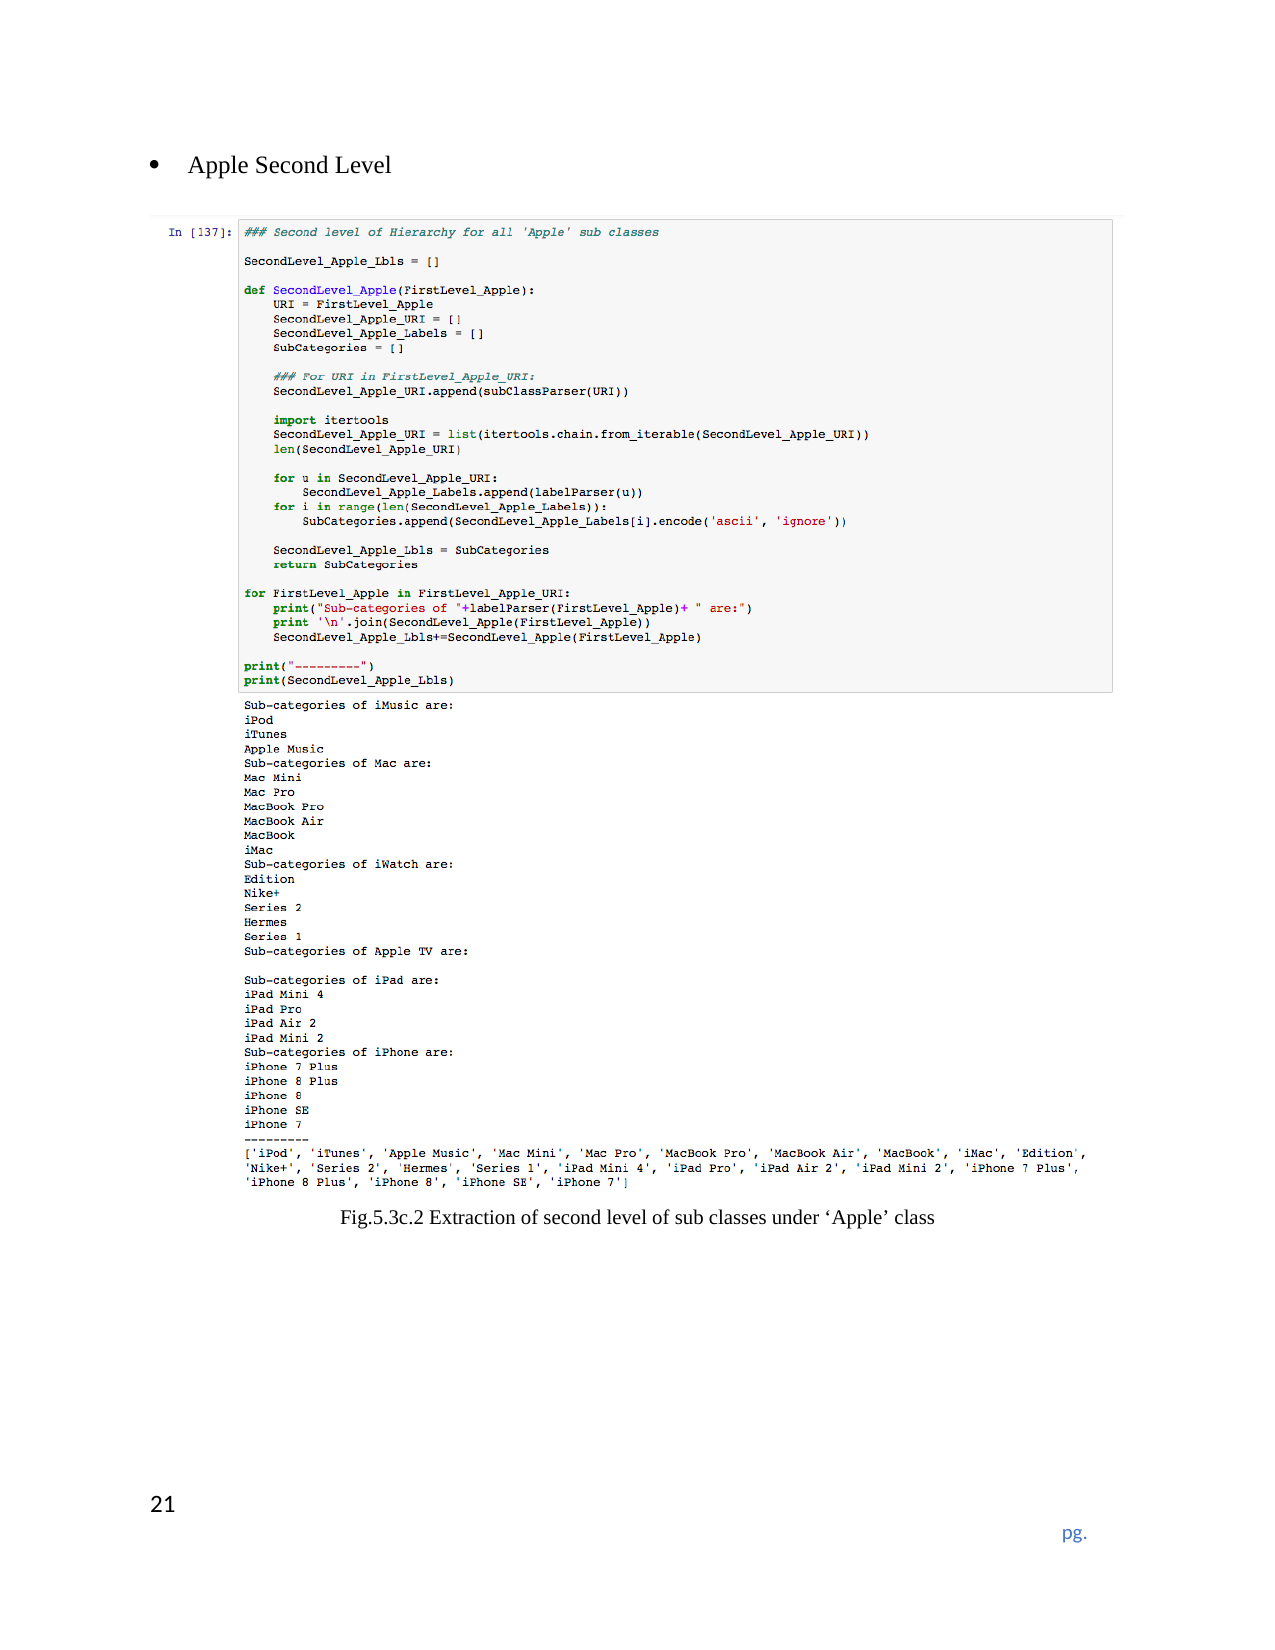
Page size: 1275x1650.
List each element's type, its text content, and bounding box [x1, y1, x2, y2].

picture [150, 700, 1125, 1201]
picture [150, 215, 1125, 697]
text Fig.5.3c.2 Extraction of second level of sub classes under ‘Apple’ class [150, 1204, 1125, 1229]
list Apple Second Level [150, 150, 1125, 179]
